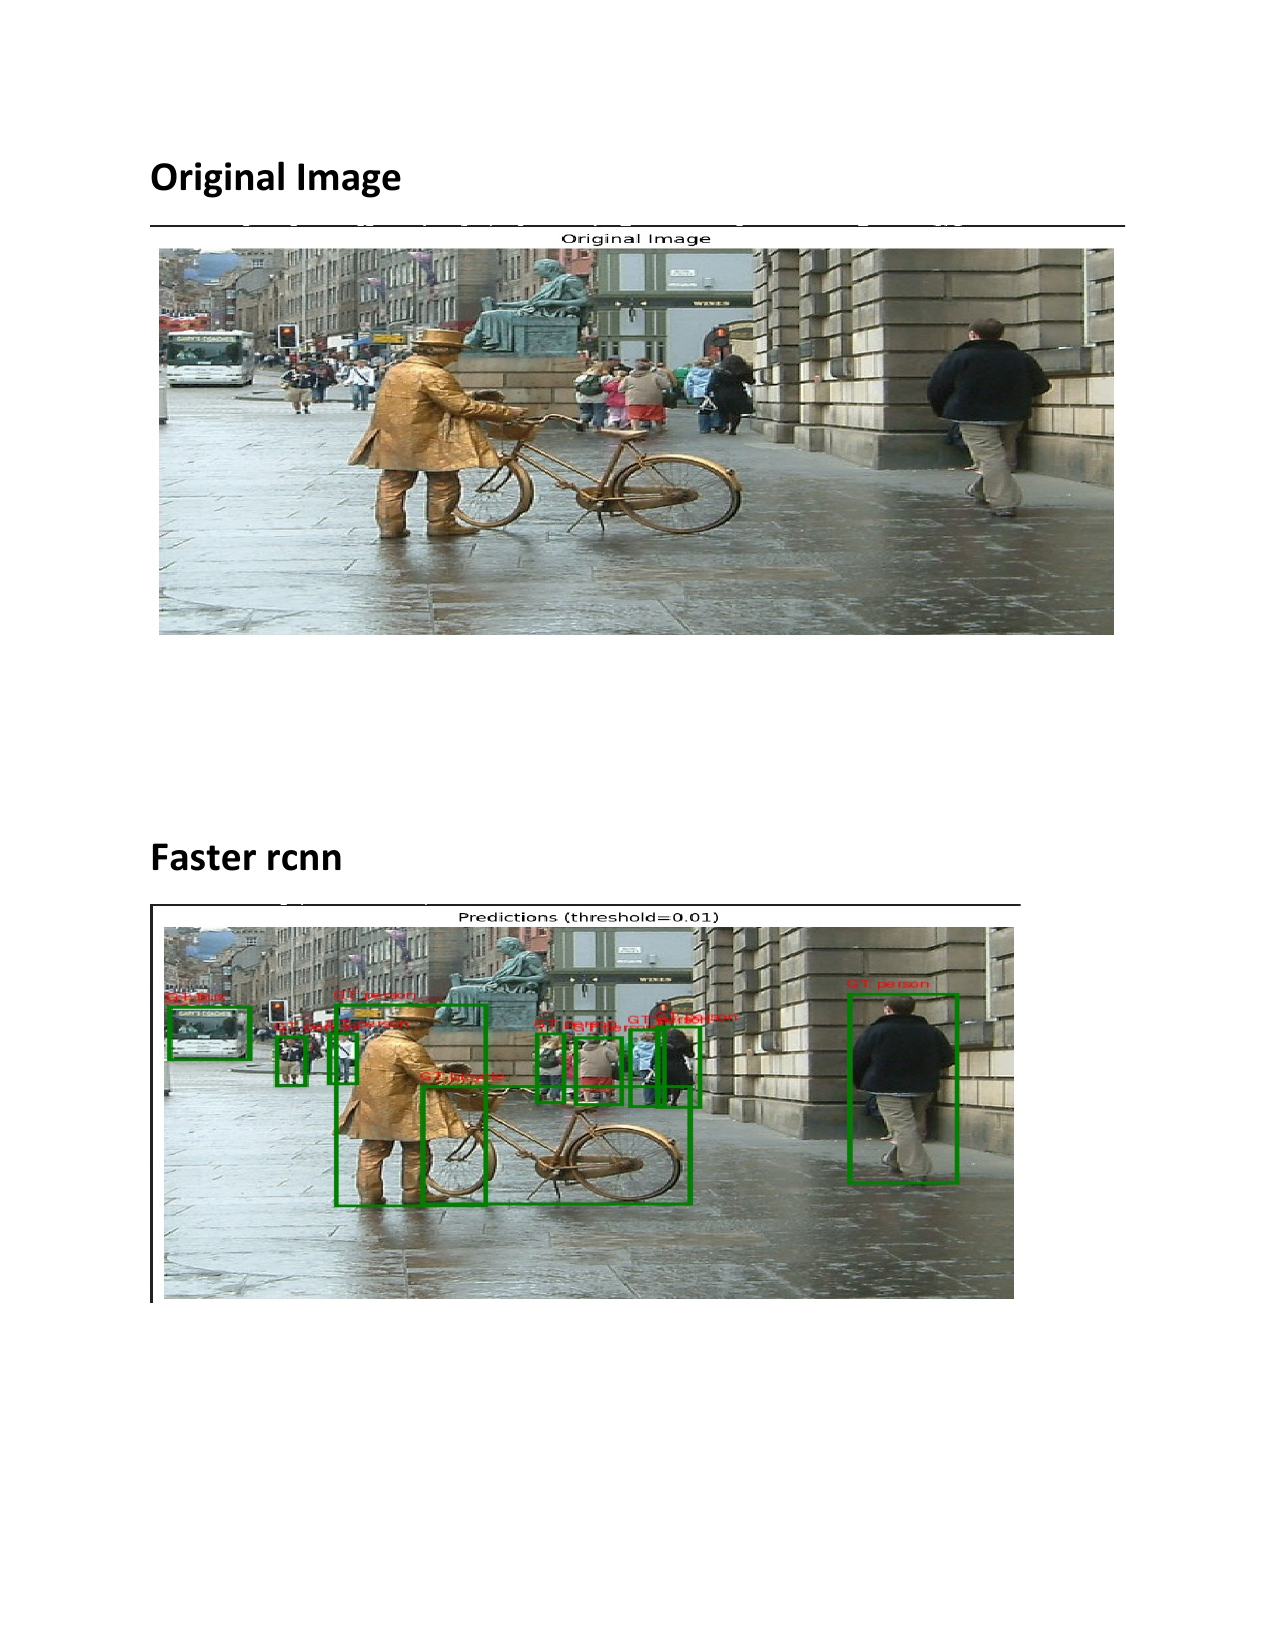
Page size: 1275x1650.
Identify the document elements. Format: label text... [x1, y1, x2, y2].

picture [150, 225, 1125, 640]
picture [150, 904, 1021, 1303]
text Original Image [150, 150, 1125, 201]
text Faster rcnn [150, 830, 1125, 881]
